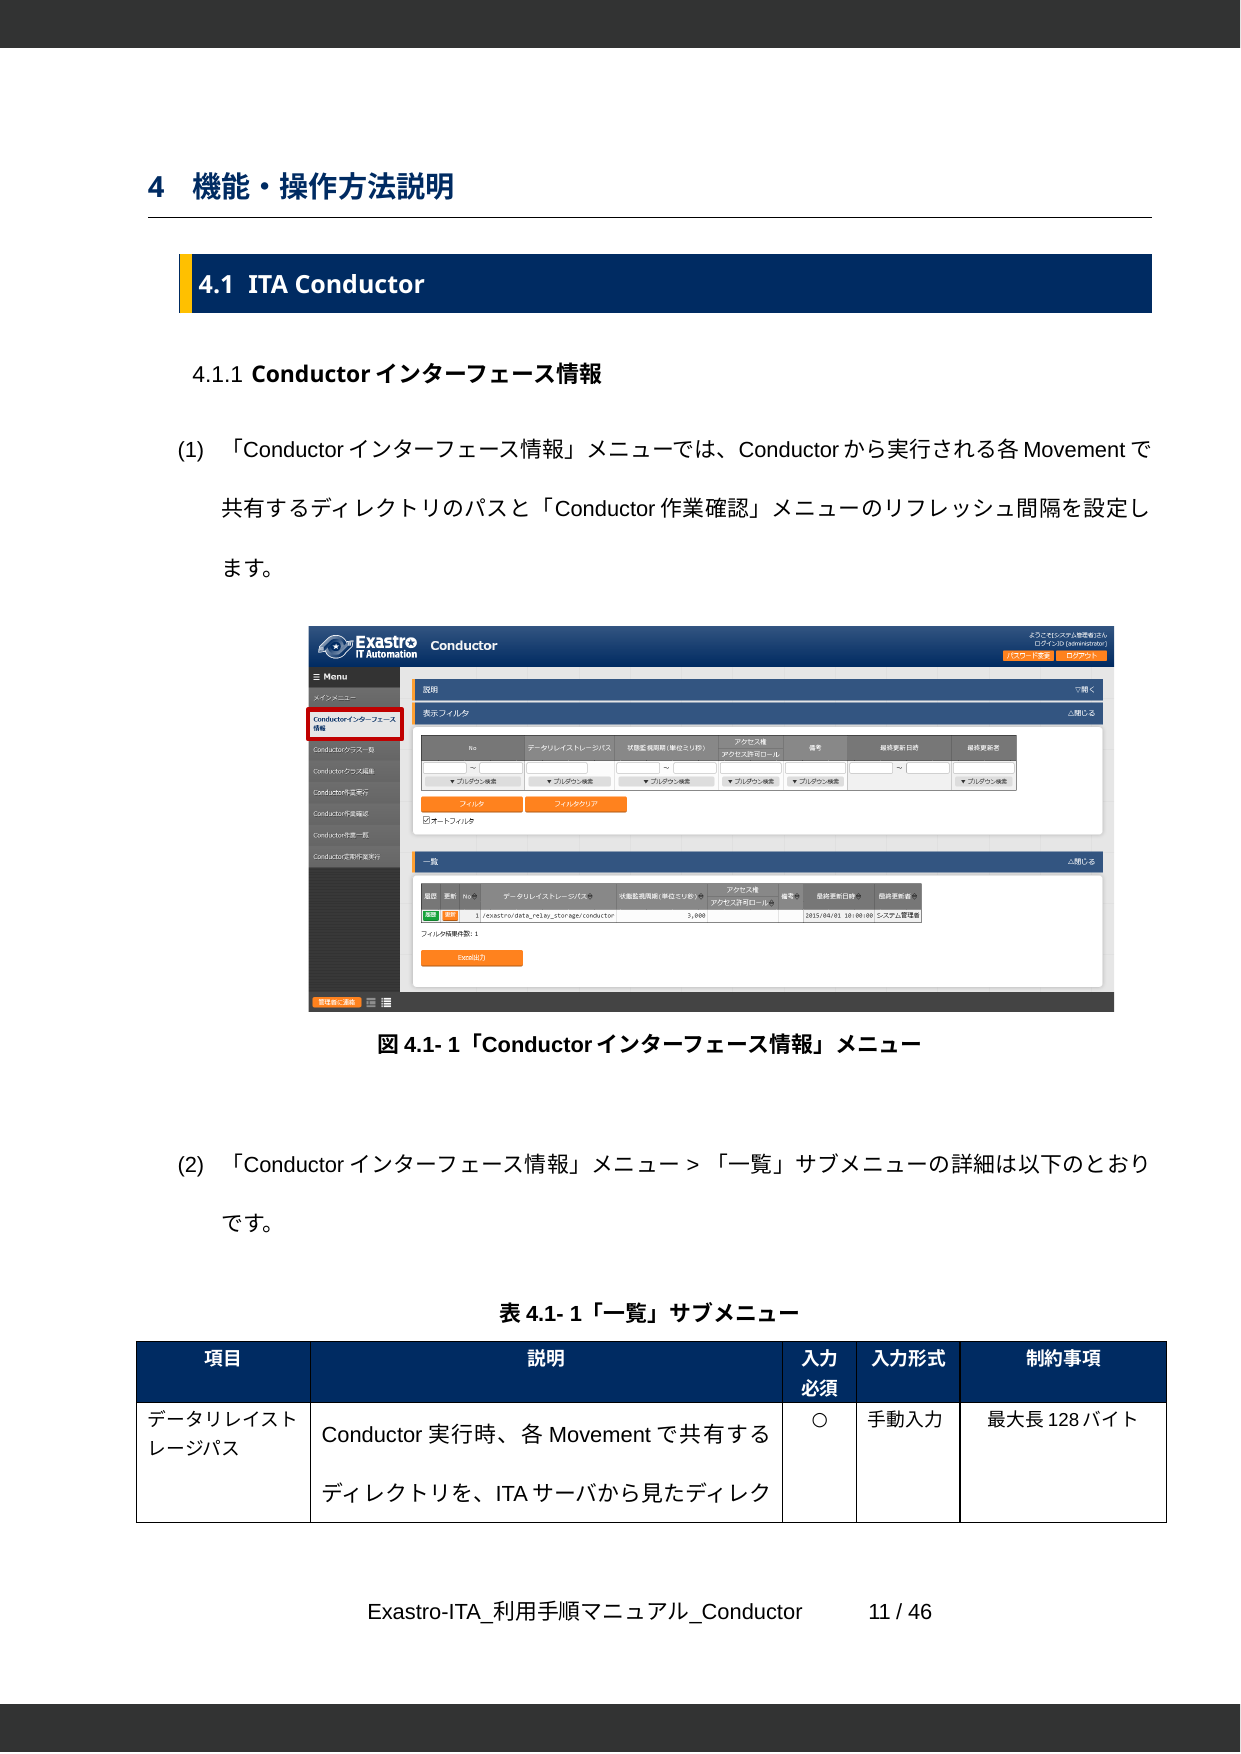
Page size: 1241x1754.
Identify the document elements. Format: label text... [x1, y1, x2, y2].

text 表 4.1- 1「一覧」サブメニュー [148, 1282, 1152, 1341]
table_cell 手動入力 [857, 1403, 959, 1522]
text 図 4.1- 1「Conductorインターフェース情報」メニュー [148, 1013, 1152, 1073]
table_header 入力形式 [857, 1342, 959, 1402]
table_header 説明 [311, 1342, 782, 1402]
table_cell データリレイストレージパス [137, 1403, 310, 1522]
picture [0, 0, 1241, 48]
table_cell 最大長128バイト [961, 1403, 1166, 1522]
subtitle ITA Conductor [192, 254, 1152, 313]
picture [310, 712, 400, 737]
table_header 入力 必須 [783, 1342, 856, 1402]
picture [0, 1704, 1241, 1752]
table_header 項目 [137, 1342, 310, 1402]
list 「Conductorインターフェース情報」メニュー > 「一覧」サブメニューの詳細は以下のとおりです。 [177, 1133, 1152, 1252]
subtitle 機能・操作方法説明 [148, 155, 1152, 217]
list 「Conductorインターフェース情報」メニューでは、Conductorから実行される各Movementで共有するディレクトリのパスと「Conductor作業確認」メニューのリフレッシュ間隔を設定します。 [177, 418, 1152, 596]
table_cell ○ [783, 1403, 856, 1522]
subtitle Conductorインターフェース情報 [192, 343, 1152, 403]
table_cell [311, 1403, 782, 1522]
picture [308, 626, 1115, 1012]
table_header 制約事項 [961, 1342, 1166, 1402]
